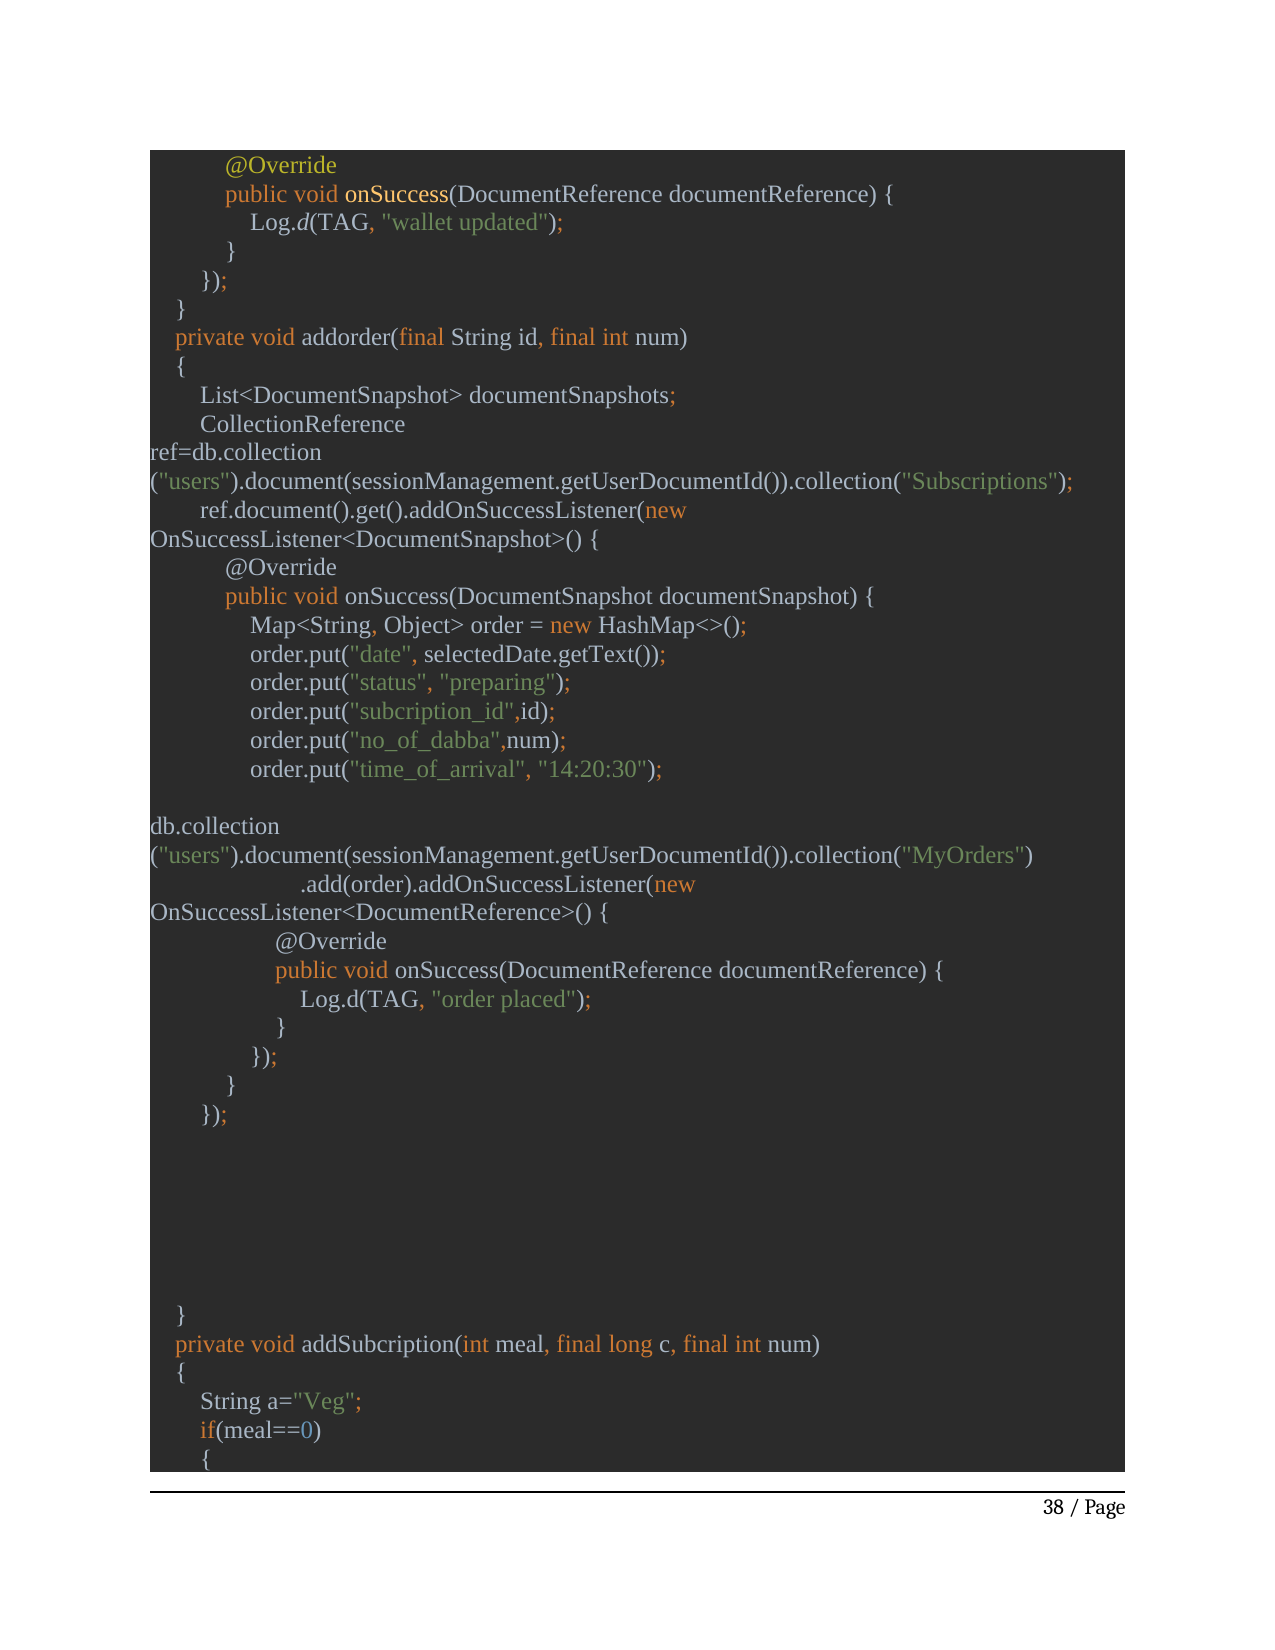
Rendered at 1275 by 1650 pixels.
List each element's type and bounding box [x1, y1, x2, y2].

text [150, 150, 1125, 1472]
